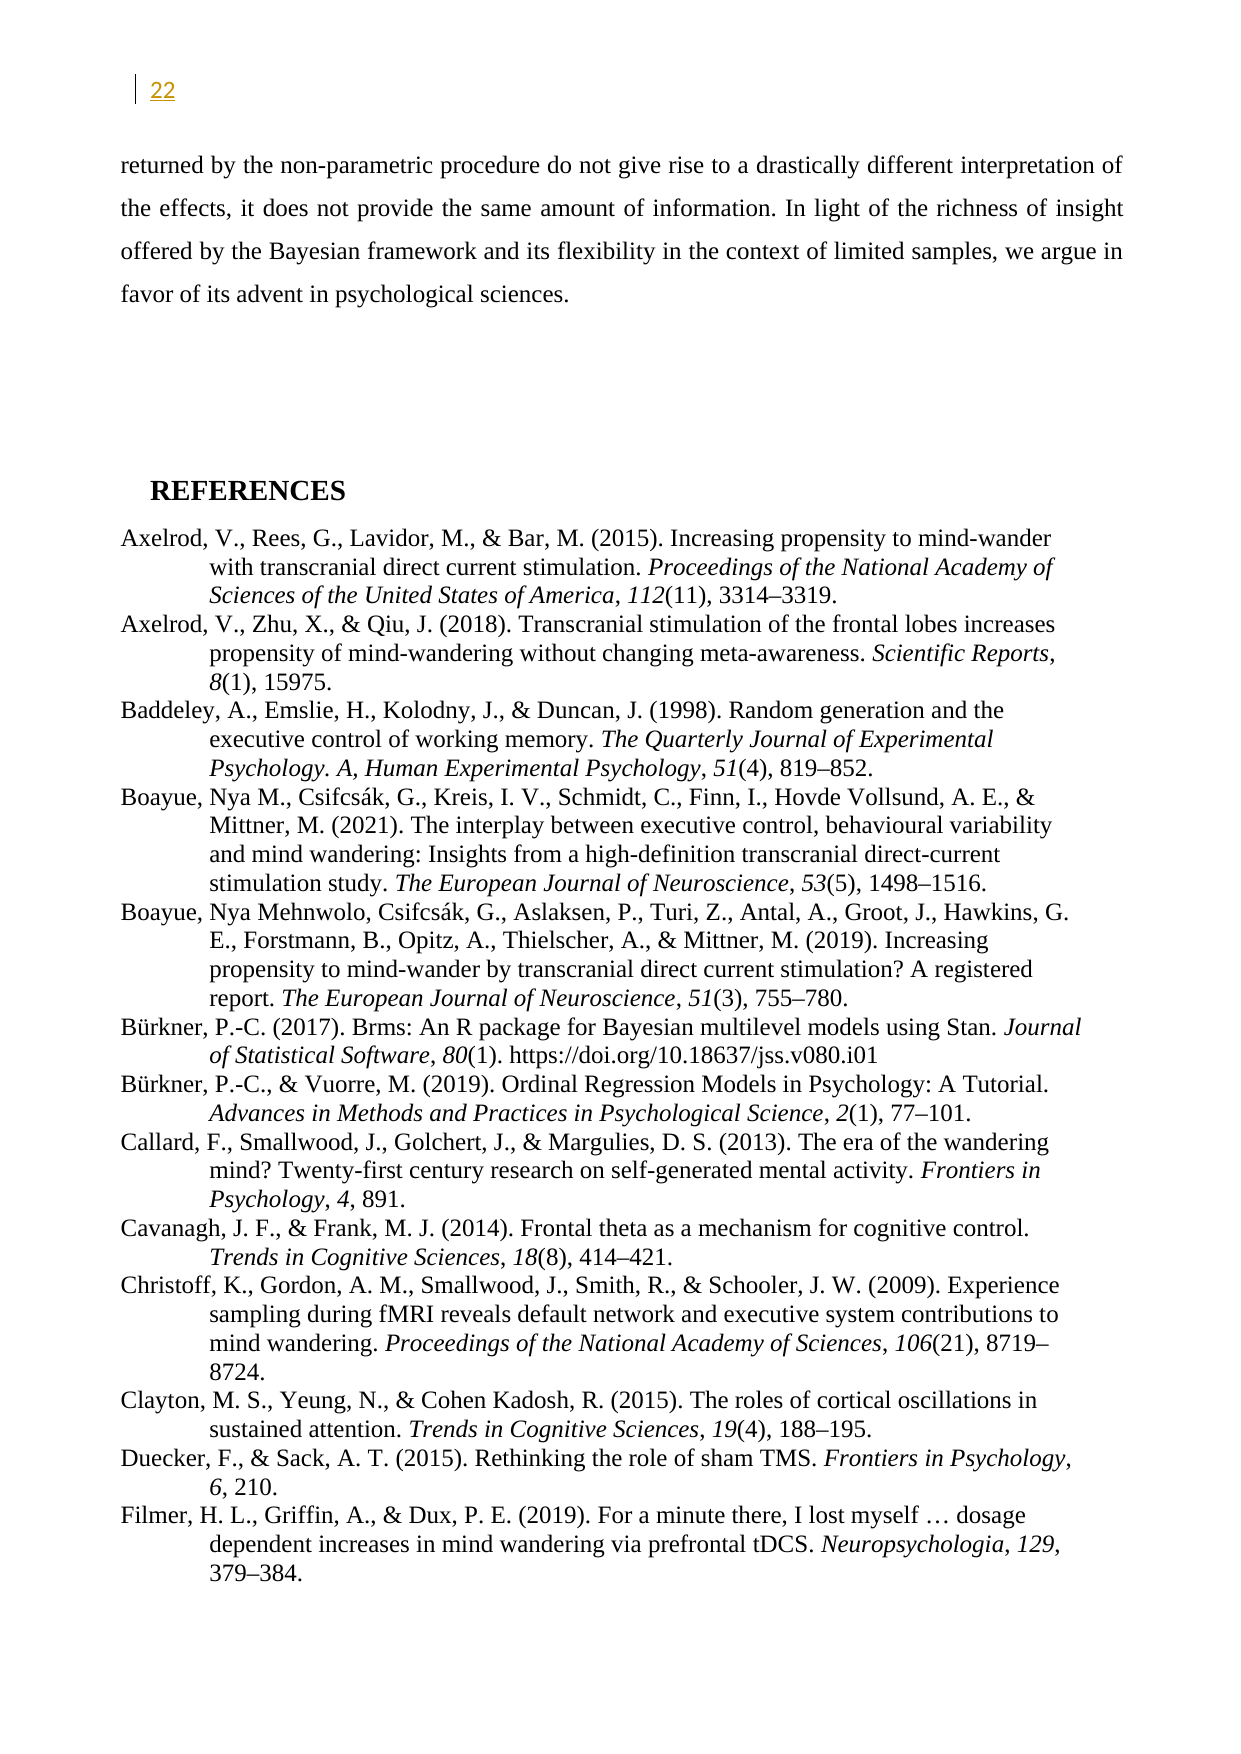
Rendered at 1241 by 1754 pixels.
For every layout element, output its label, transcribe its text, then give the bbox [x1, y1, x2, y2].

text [120, 150, 1124, 308]
list Clayton, M. S., Yeung, N., & Cohen Kadosh, R. (2015). The roles of cortical oscillations in sustained attention. Trends in Cognitive Sciences, 19(4), 188–195. [120, 1386, 1090, 1443]
list Baddeley, A., Emslie, H., Kolodny, J., & Duncan, J. (1998). Random generation and the executive control of working memory. The Quarterly Journal of Experimental Psychology. A, Human Experimental Psychology, 51(4), 819–852. [120, 696, 1090, 782]
list Bürkner, P.-C. (2017). Brms: An R package for Bayesian multilevel models using Stan. Journal of Statistical Software, 80(1). https://doi.org/10.18637/jss.v080.i01 [120, 1012, 1090, 1069]
list Callard, F., Smallwood, J., Golchert, J., & Margulies, D. S. (2013). The era of the wandering mind? Twenty-first century research on self-generated mental activity. Frontiers in Psychology, 4, 891. [120, 1127, 1090, 1213]
list Duecker, F., & Sack, A. T. (2015). Rethinking the role of sham TMS. Frontiers in Psychology, 6, 210. [120, 1443, 1090, 1501]
text REFERENCES [150, 473, 1090, 506]
list Cavanagh, J. F., & Frank, M. J. (2014). Frontal theta as a mechanism for cognitive control. Trends in Cognitive Sciences, 18(8), 414–421. [120, 1213, 1090, 1271]
list Christoff, K., Gordon, A. M., Smallwood, J., Smith, R., & Schooler, J. W. (2009). Experience sampling during fMRI reveals default network and executive system contributions to mind wandering. Proceedings of the National Academy of Sciences, 106(21), 8719–8724. [120, 1271, 1090, 1386]
list Bürkner, P.-C., & Vuorre, M. (2019). Ordinal Regression Models in Psychology: A Tutorial. Advances in Methods and Practices in Psychological Science, 2(1), 77–101. [120, 1069, 1090, 1127]
list Axelrod, V., Zhu, X., & Qiu, J. (2018). Transcranial stimulation of the frontal lobes increases propensity of mind-wandering without changing meta-awareness. Scientific Reports, 8(1), 15975. [120, 609, 1090, 696]
list Axelrod, V., Rees, G., Lavidor, M., & Bar, M. (2015). Increasing propensity to mind-wander with transcranial direct current stimulation. Proceedings of the National Academy of Sciences of the United States of America, 112(11), 3314–3319. [120, 523, 1090, 609]
list Boayue, Nya Mehnwolo, Csifcsák, G., Aslaksen, P., Turi, Z., Antal, A., Groot, J., Hawkins, G. E., Forstmann, B., Opitz, A., Thielscher, A., & Mittner, M. (2019). Increasing propensity to mind-wander by transcranial direct current stimulation? A registered report. The European Journal of Neuroscience, 51(3), 755–780. [120, 897, 1090, 1012]
list Boayue, Nya M., Csifcsák, G., Kreis, I. V., Schmidt, C., Finn, I., Hovde Vollsund, A. E., & Mittner, M. (2021). The interplay between executive control, behavioural variability and mind wandering: Insights from a high-definition transcranial direct-current stimulation study. The European Journal of Neuroscience, 53(5), 1498–1516. [120, 782, 1090, 897]
list Filmer, H. L., Griffin, A., & Dux, P. E. (2019). For a minute there, I lost myself … dosage dependent increases in mind wandering via prefrontal tDCS. Neuropsychologia, 129, 379–384. [120, 1501, 1090, 1587]
